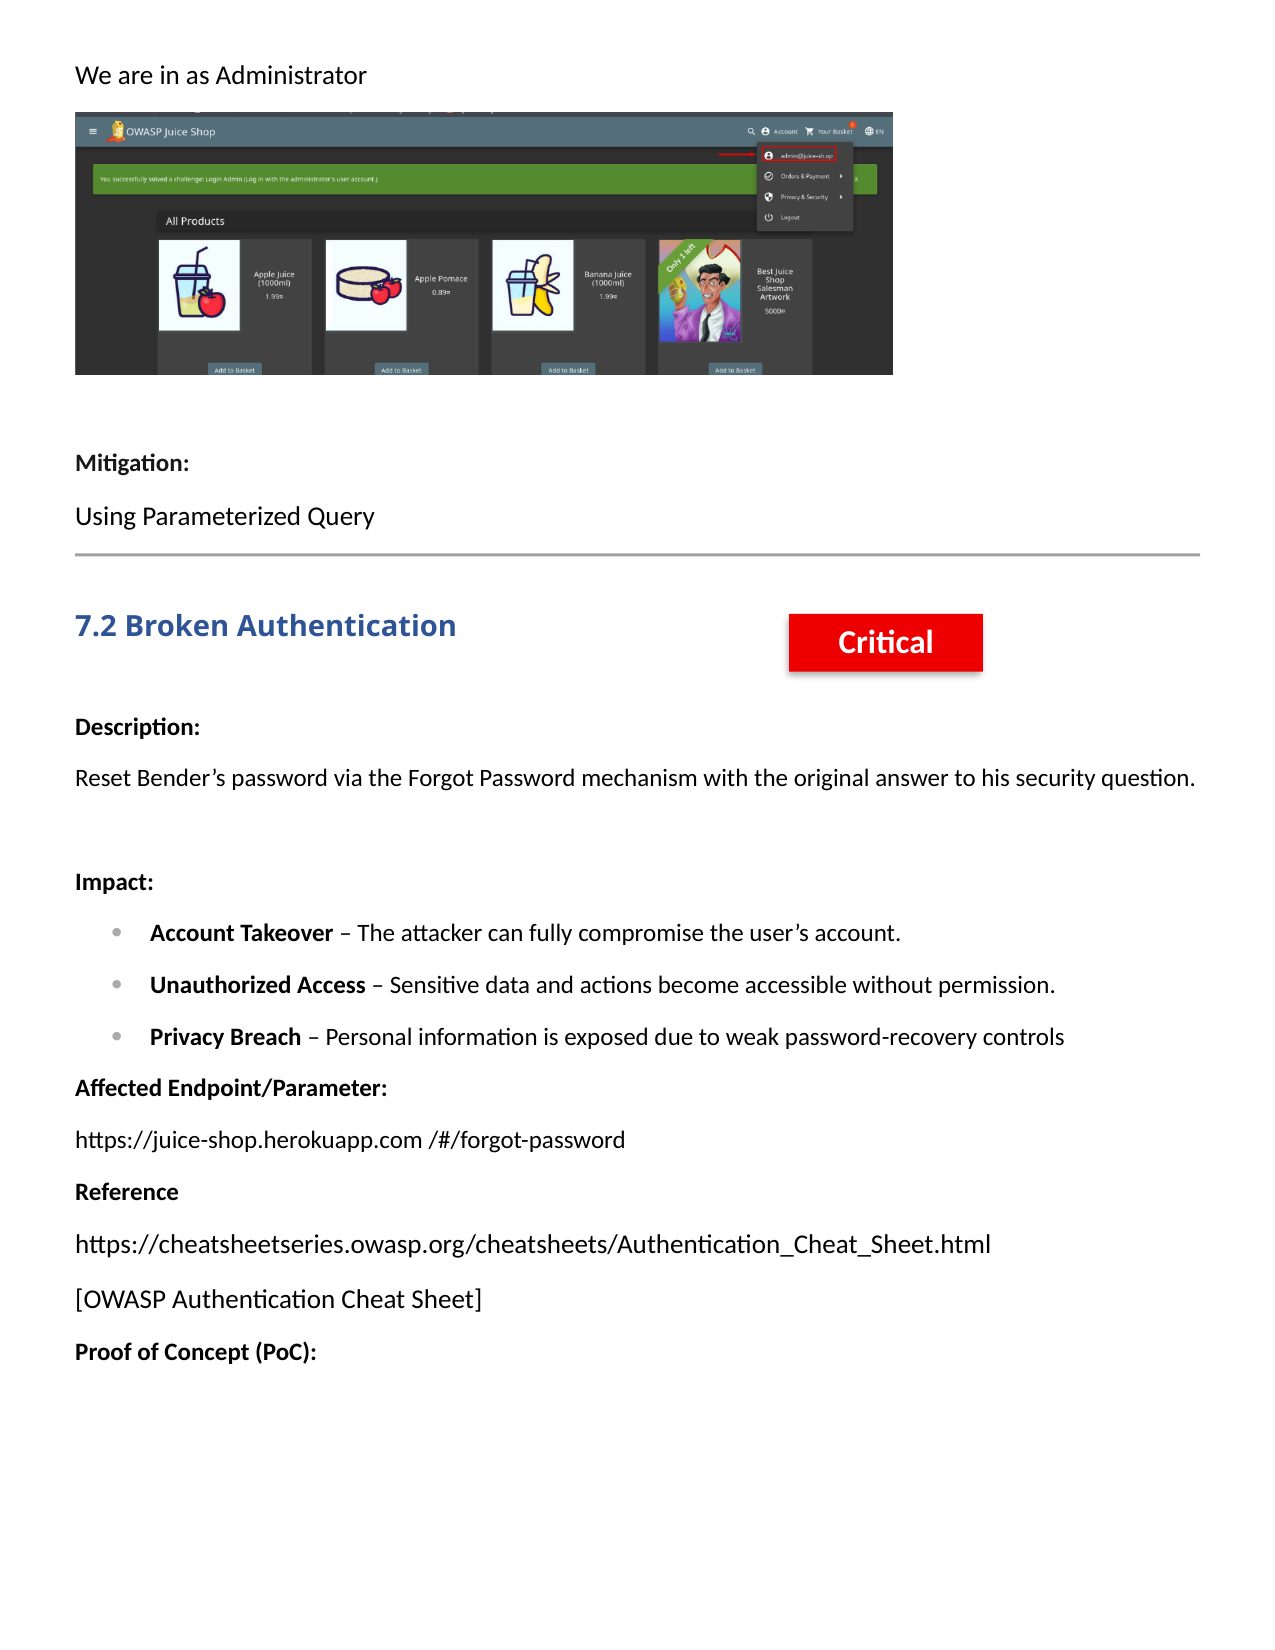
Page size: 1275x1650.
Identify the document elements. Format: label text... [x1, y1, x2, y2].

text https://juice-shop.herokuapp.com /#/forgot-password [75, 1124, 1200, 1154]
text Reset Bender’s password via the Forgot Password mechanism with the original answer to his security question. [75, 762, 1200, 793]
text Affected Endpoint/Parameter: [75, 1072, 1200, 1103]
list Account Takeover – The attacker can fully compromise the user’s account. [112, 917, 1200, 948]
text Proof of Concept (PoC): [75, 1336, 1200, 1367]
picture [75, 112, 893, 375]
text Reference [75, 1176, 1200, 1206]
text Description: [75, 711, 1200, 741]
subtitle 7.2 Broken Authentication [75, 605, 1200, 645]
text Mitigation: [75, 447, 1200, 478]
list Unauthorized Access – Sensitive data and actions become accessible without permission. [112, 969, 1200, 999]
text https://cheatsheetseries.owasp.org/cheatsheets/Authentication_Cheat_Sheet.html [75, 1227, 1200, 1260]
text Using Parameterized Query [75, 499, 1200, 532]
text We are in as Administrator [75, 58, 1200, 91]
list Privacy Breach – Personal information is exposed due to weak password-recovery controls [112, 1021, 1200, 1051]
text Impact: [75, 866, 1200, 896]
text [OWASP Authentication Cheat Sheet] [75, 1282, 1200, 1315]
